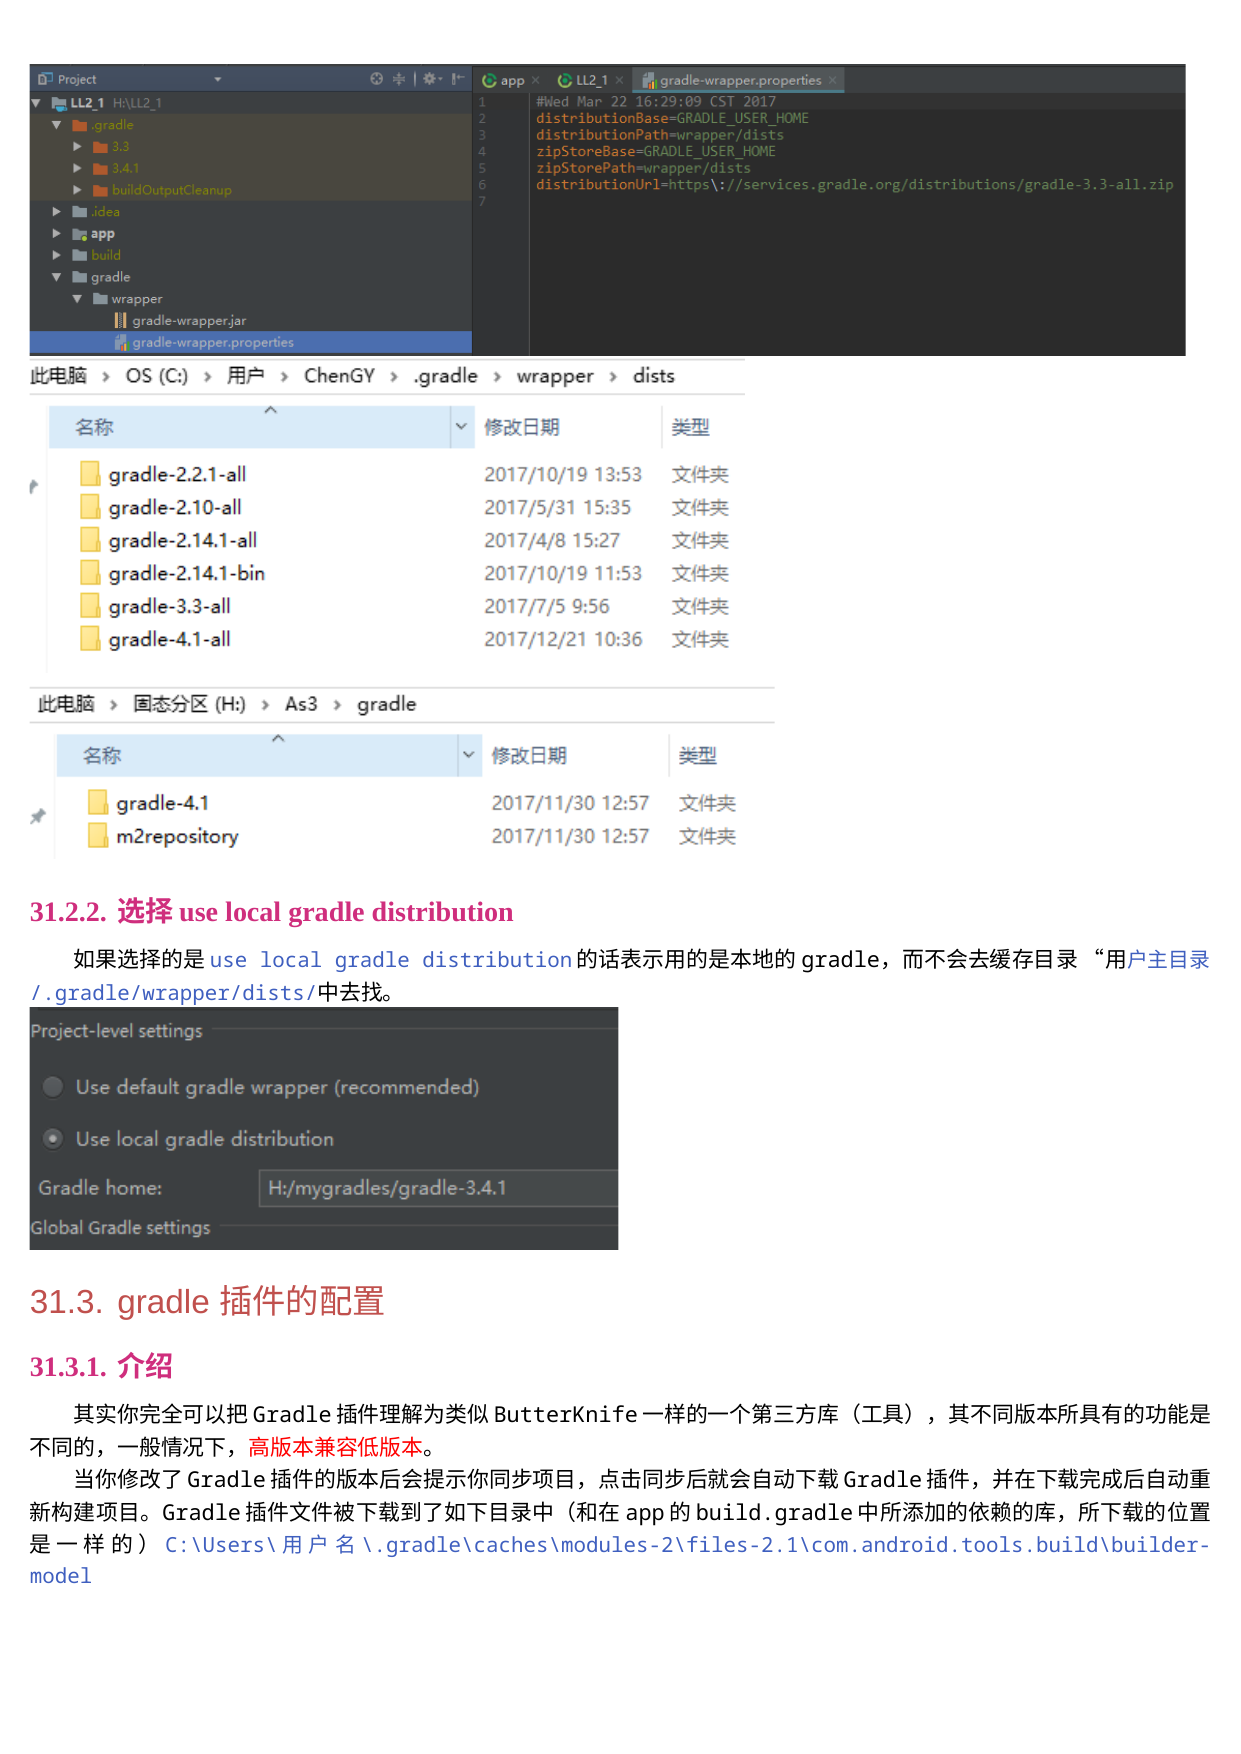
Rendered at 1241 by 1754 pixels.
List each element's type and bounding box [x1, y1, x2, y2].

picture [29, 357, 745, 673]
picture [29, 64, 1186, 356]
picture [29, 1007, 619, 1250]
picture [29, 682, 775, 859]
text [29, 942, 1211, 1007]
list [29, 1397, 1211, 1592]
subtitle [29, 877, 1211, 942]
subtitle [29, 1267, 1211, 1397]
